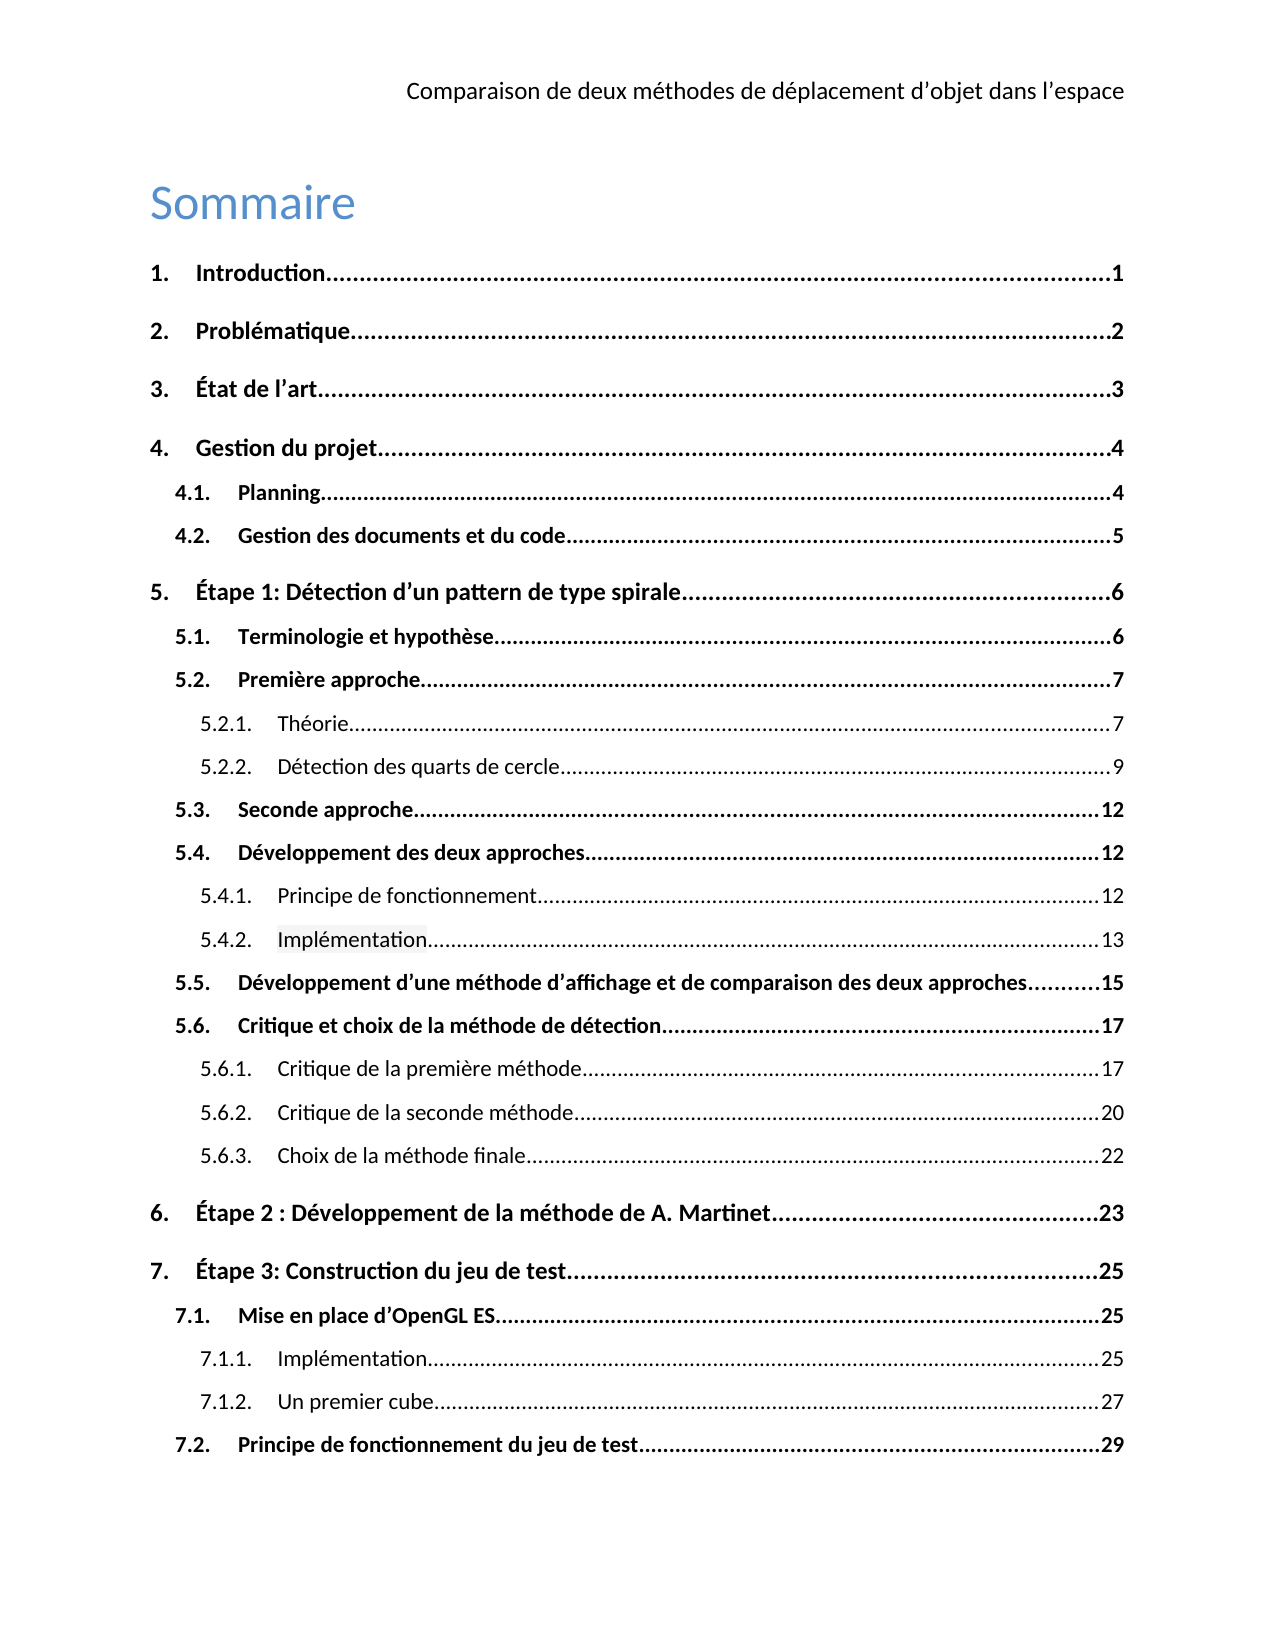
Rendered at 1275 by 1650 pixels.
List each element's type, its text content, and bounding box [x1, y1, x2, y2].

text 3. État de l’art 3 [150, 374, 1125, 404]
text 7. Étape 3: Construction du jeu de test 25 [150, 1255, 1125, 1286]
text 7.1. Mise en place d’OpenGL ES 25 [175, 1301, 1125, 1329]
text 5.3. Seconde approche 12 [175, 795, 1125, 823]
text 5.6. Critique et choix de la méthode de détection 17 [175, 1011, 1125, 1039]
text 5.2. Première approche 7 [175, 666, 1125, 693]
text 7.1.1. Implémentation 25 [200, 1344, 1125, 1372]
text 7.1.2. Un premier cube 27 [200, 1387, 1125, 1415]
text 5.4. Développement des deux approches 12 [175, 838, 1125, 866]
text 4. Gestion du projet 4 [150, 432, 1125, 462]
text 5.4.1. Principe de fonctionnement 12 [200, 882, 1125, 910]
text 7.2. Principe de fonctionnement du jeu de test 29 [175, 1430, 1125, 1458]
text 5.1. Terminologie et hypothèse 6 [175, 622, 1125, 650]
text 5.5. Développement d’une méthode d’affichage et de comparaison des deux approches 15 [175, 968, 1125, 996]
text 5.6.1. Critique de la première méthode 17 [200, 1054, 1125, 1083]
text 5.4.2. Implémentation 13 [200, 925, 277, 953]
title Sommaire [150, 171, 1125, 232]
text 6. Étape 2 : Développement de la méthode de A. Martinet 23 [150, 1197, 1125, 1227]
text 4.1. Planning 4 [175, 478, 1125, 506]
text 5.6.2. Critique de la seconde méthode 20 [200, 1098, 1125, 1126]
text 4.2. Gestion des documents et du code 5 [175, 521, 1125, 549]
text 5.4.2. Implémentation 13 [427, 925, 1125, 953]
text 5.6.3. Choix de la méthode finale 22 [200, 1141, 1125, 1169]
text 2. Problématique 2 [150, 315, 1125, 346]
text 1. Introduction 1 [150, 257, 1125, 288]
text 5.2.1. Théorie 7 [200, 709, 1125, 737]
text 5. Étape 1: Détection d’un pattern de type spirale 6 [150, 577, 1125, 607]
text 5.2.2. Détection des quarts de cercle 9 [200, 752, 1125, 780]
